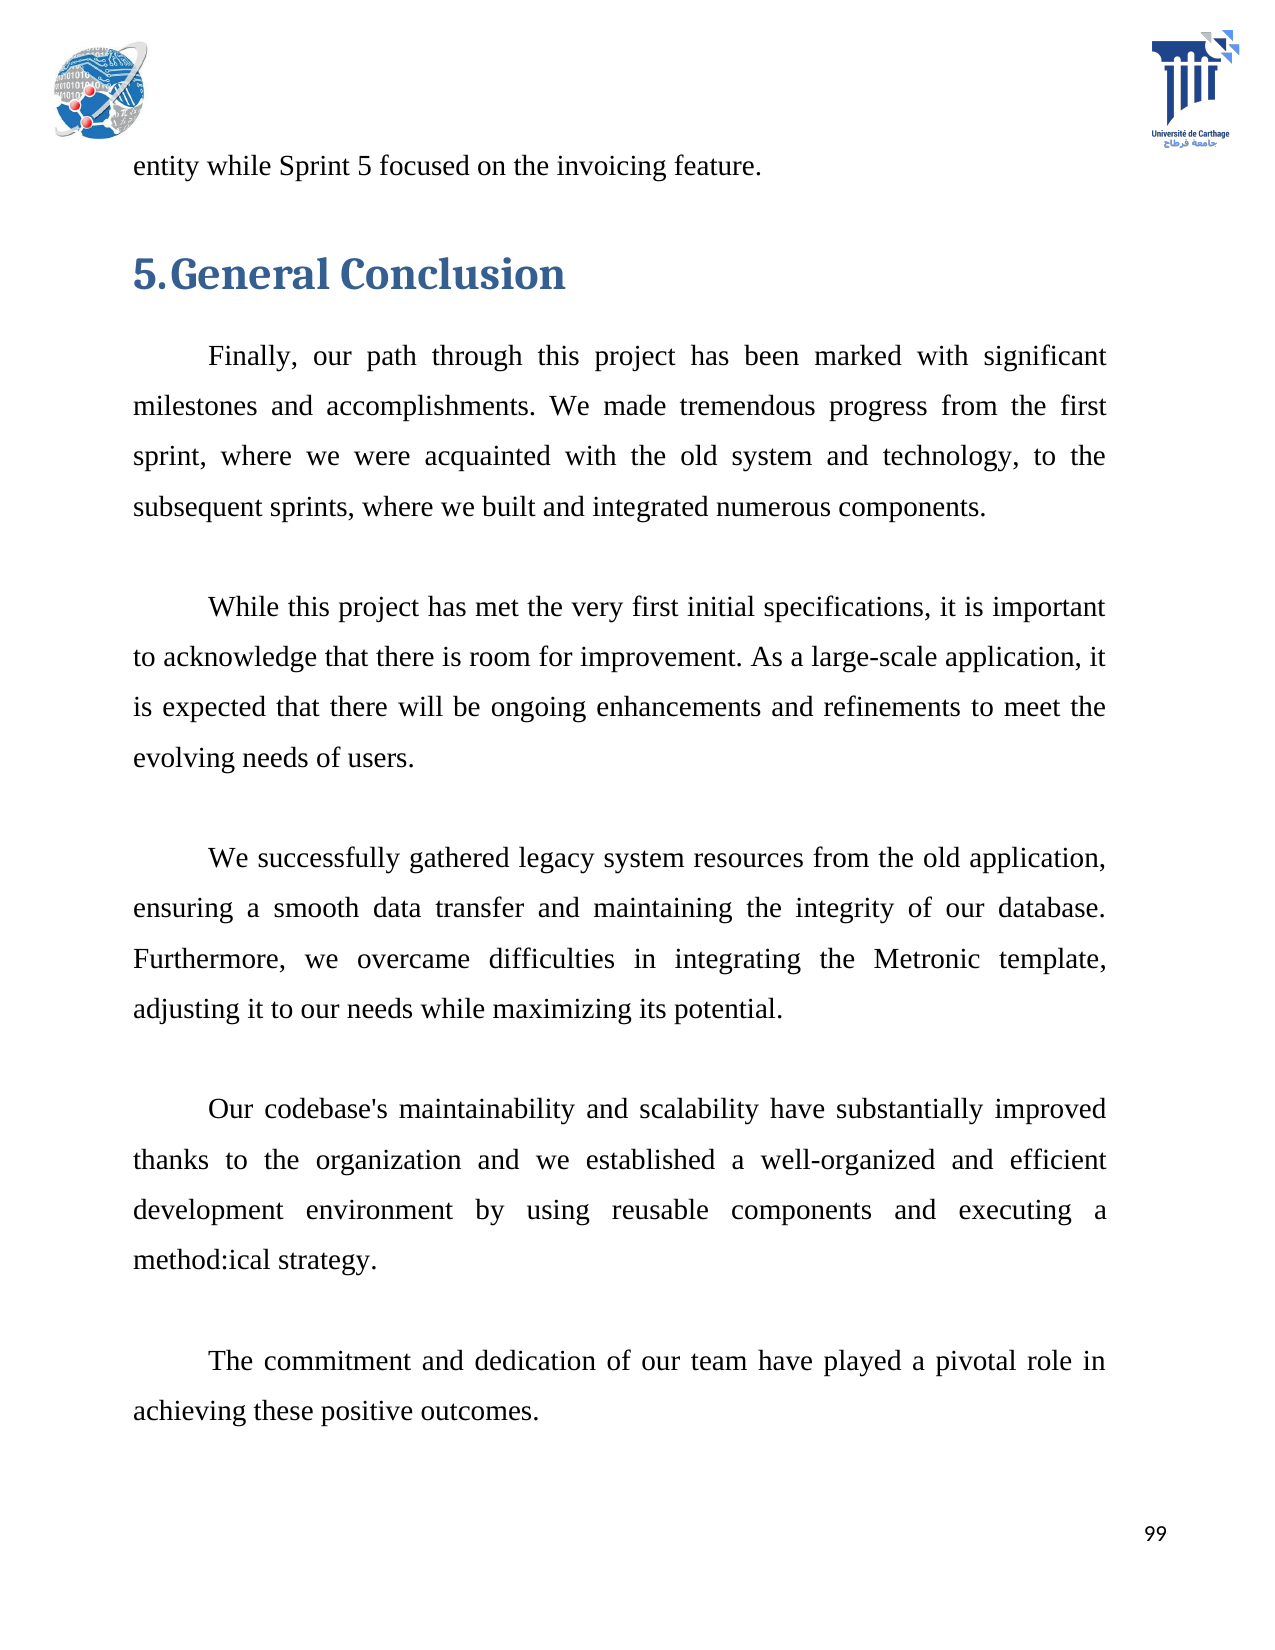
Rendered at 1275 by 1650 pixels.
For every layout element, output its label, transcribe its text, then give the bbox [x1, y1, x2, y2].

text We successfully gathered legacy system resources from the old application, ensuring a smooth data transfer and maintaining the integrity of our database. Furthermore, we overcame difficulties in integrating the Metronic template, adjusting it to our needs while maximizing its potential. [133, 840, 1107, 1025]
picture [1142, 30, 1240, 148]
title General Conclusion [133, 248, 1167, 301]
text While this project has met the very first initial specifications, it is important to acknowledge that there is room for improvement. As a large-scale application, it is expected that there will be ongoing enhancements and refinements to meet the evolving needs of users. [133, 589, 1107, 773]
text The commitment and dedication of our team have played a pivotal role in achieving these positive outcomes. [133, 1343, 1107, 1427]
text Finally, our path through this project has been marked with significant milestones and accomplishments. We made tremendous progress from the first sprint, where we were acquainted with the old system and technology, to the subsequent sprints, where we built and integrated numerous components. [133, 338, 1107, 522]
text Our codebase's maintainability and scalability have substantially improved thanks to the organization and we established a well-organized and efficient development environment by using reusable components and executing a method:ical strategy. [133, 1091, 1107, 1276]
picture [51, 40, 150, 139]
